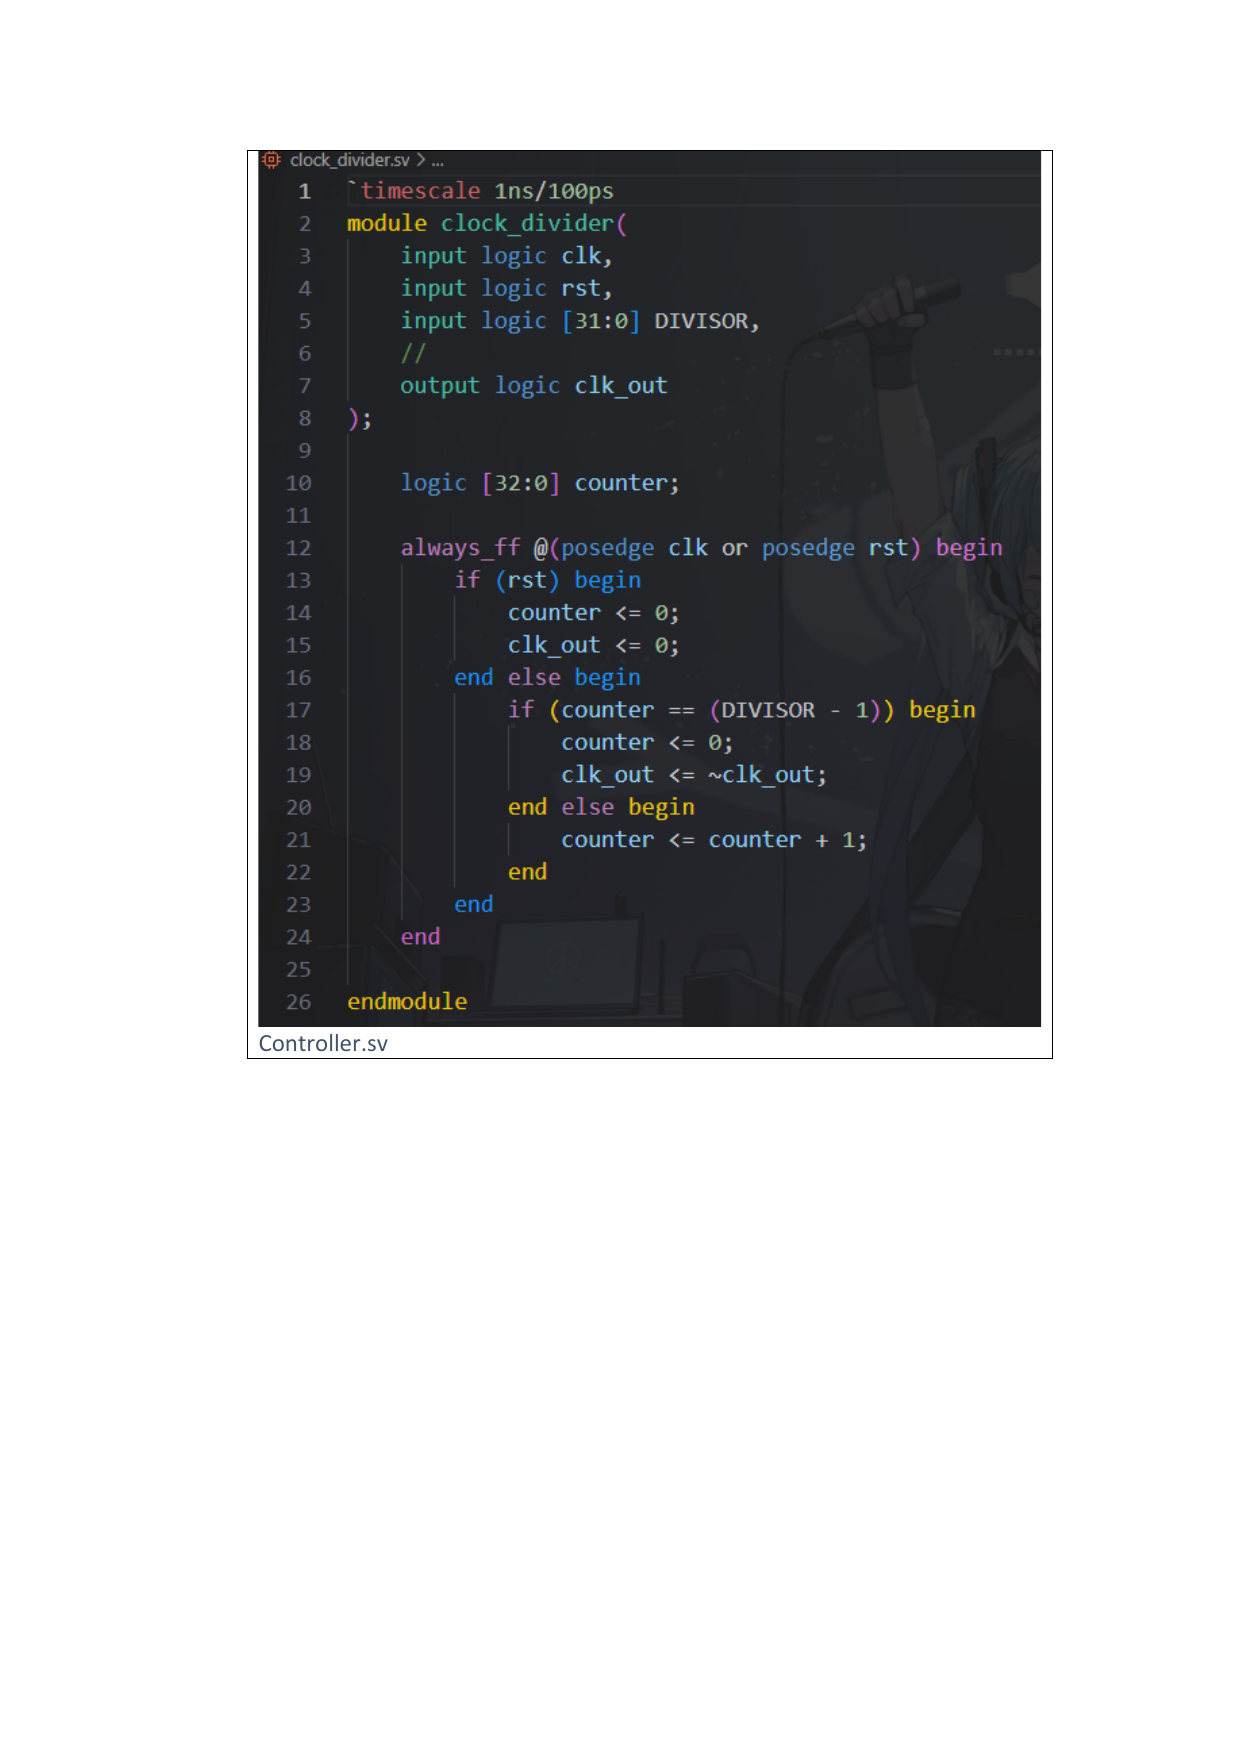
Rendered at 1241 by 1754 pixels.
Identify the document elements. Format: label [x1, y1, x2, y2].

picture [258, 151, 1042, 1027]
table_header [248, 151, 1052, 1057]
